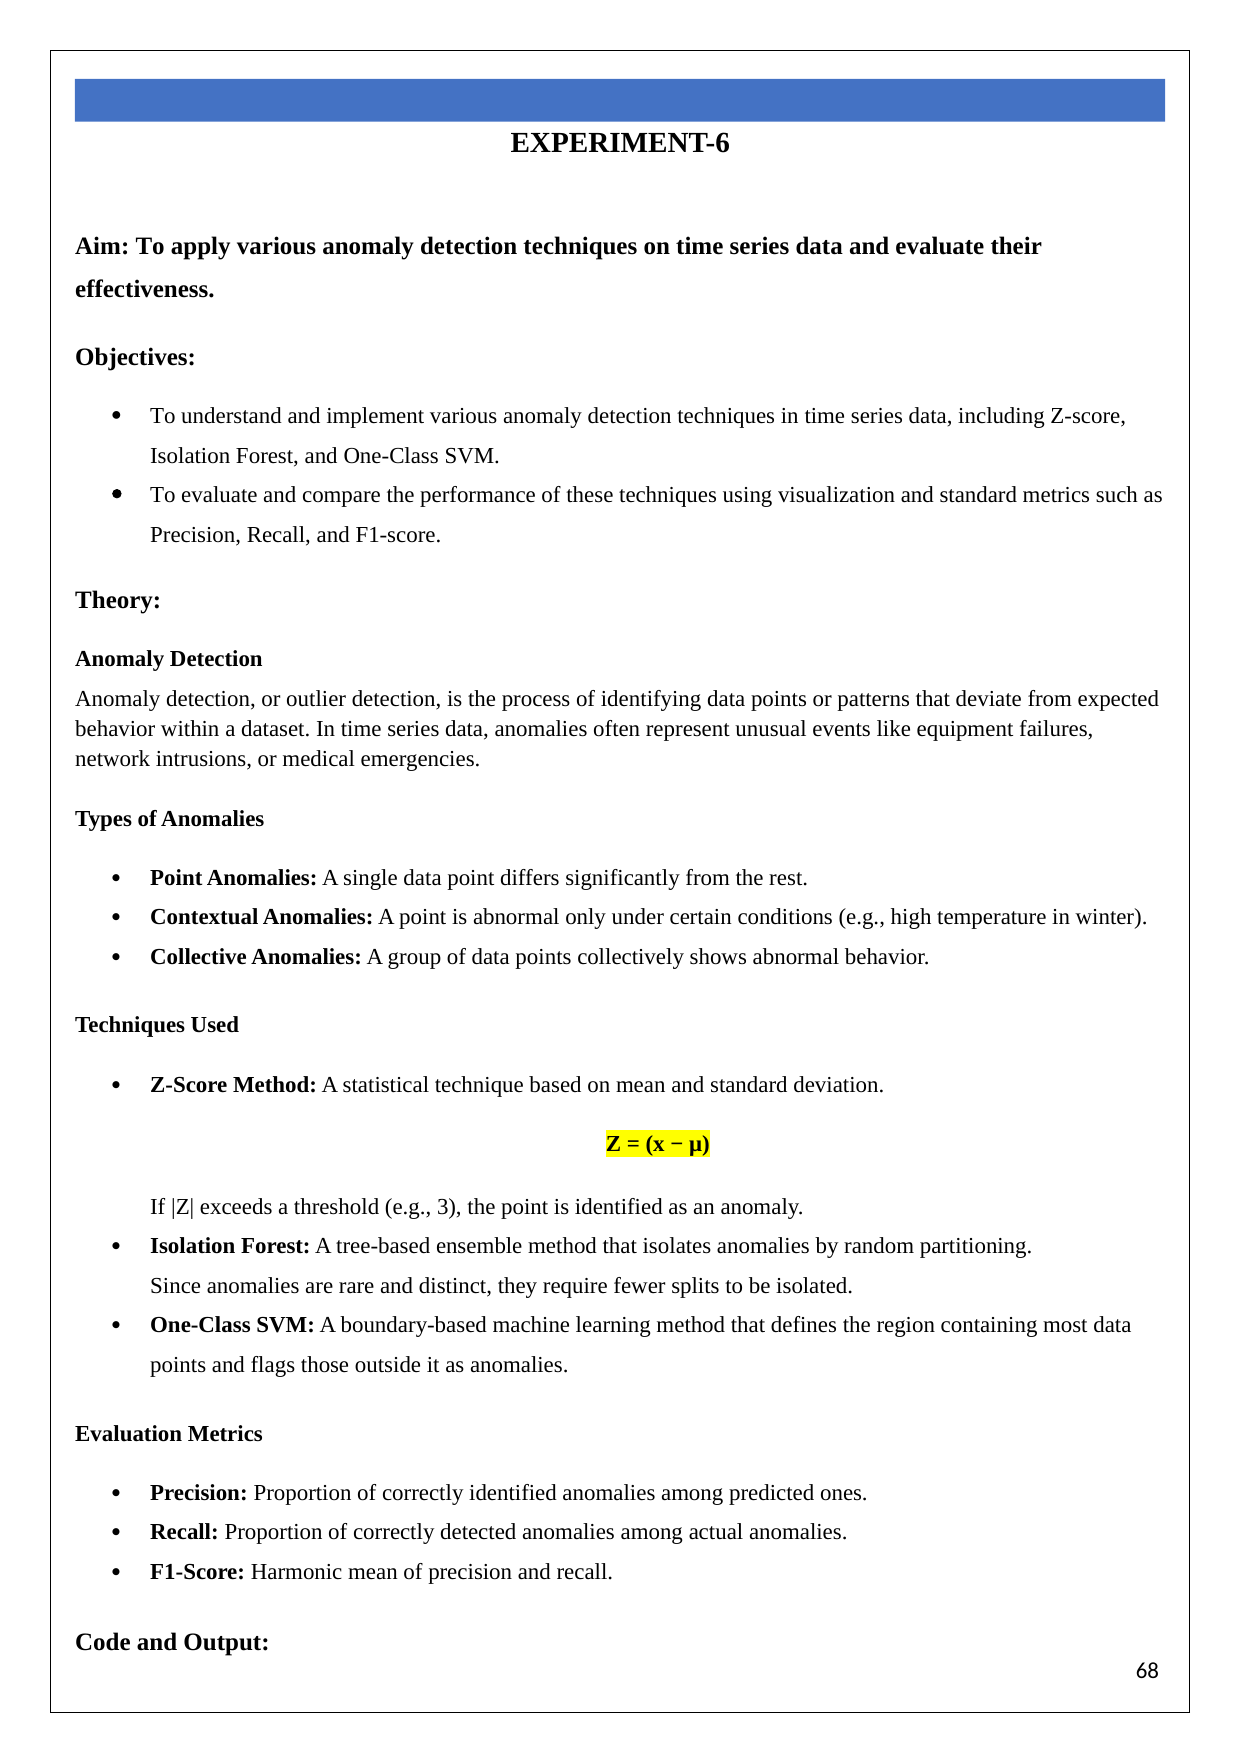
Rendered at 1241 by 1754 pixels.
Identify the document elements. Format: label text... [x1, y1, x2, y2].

text Evaluation Metrics [75, 1419, 1165, 1446]
list To understand and implement various anomaly detection techniques in time series data, including Z-score, Isolation Forest, and One-Class SVM. [112, 402, 1165, 468]
list To evaluate and compare the performance of these techniques using visualization and standard metrics such as Precision, Recall, and F1-score. [112, 481, 1165, 547]
text If |Z| exceeds a threshold (e.g., 3), the point is identified as an anomaly. [150, 1193, 1165, 1219]
list Point Anomalies: A single data point differs significantly from the rest. [112, 864, 1165, 890]
list Z-Score Method: A statistical technique based on mean and standard deviation. [112, 1071, 1165, 1097]
text Z = (x − μ) [150, 1130, 1165, 1189]
text EXPERIMENT-6 [75, 122, 1165, 159]
list Collective Anomalies: A group of data points collectively shows abnormal behavior. [112, 943, 1165, 969]
text Theory: [75, 586, 1165, 614]
list F1-Score: Harmonic mean of precision and recall. [112, 1558, 1165, 1584]
text Techniques Used [75, 1012, 1165, 1038]
text Objectives: [75, 342, 1165, 371]
text Anomaly detection, or outlier detection, is the process of identifying data points or patterns that deviate from expected behavior within a dataset. In time series data, anomalies often represent unusual events like equipment failures, network intrusions, or medical emergencies. [75, 685, 1165, 772]
list Precision: Proportion of correctly identified anomalies among predicted ones. [112, 1479, 1165, 1505]
text Anomaly Detection [75, 645, 1165, 672]
text Types of Anomalies [75, 804, 1165, 831]
list Recall: Proportion of correctly detected anomalies among actual anomalies. [112, 1518, 1165, 1545]
text Aim: To apply various anomaly detection techniques on time series data and evaluate their effectiveness. [75, 231, 1165, 303]
list One-Class SVM: A boundary-based machine learning method that defines the region containing most data points and flags those outside it as anomalies. [112, 1311, 1165, 1377]
list Isolation Forest: A tree-based ensemble method that isolates anomalies by random partitioning. Since anomalies are rare and distinct, they require fewer splits to be isolated. [112, 1232, 1165, 1298]
list Contextual Anomalies: A point is abnormal only under certain conditions (e.g., high temperature in winter). [112, 903, 1165, 930]
text Code and Output: [75, 1627, 1165, 1655]
